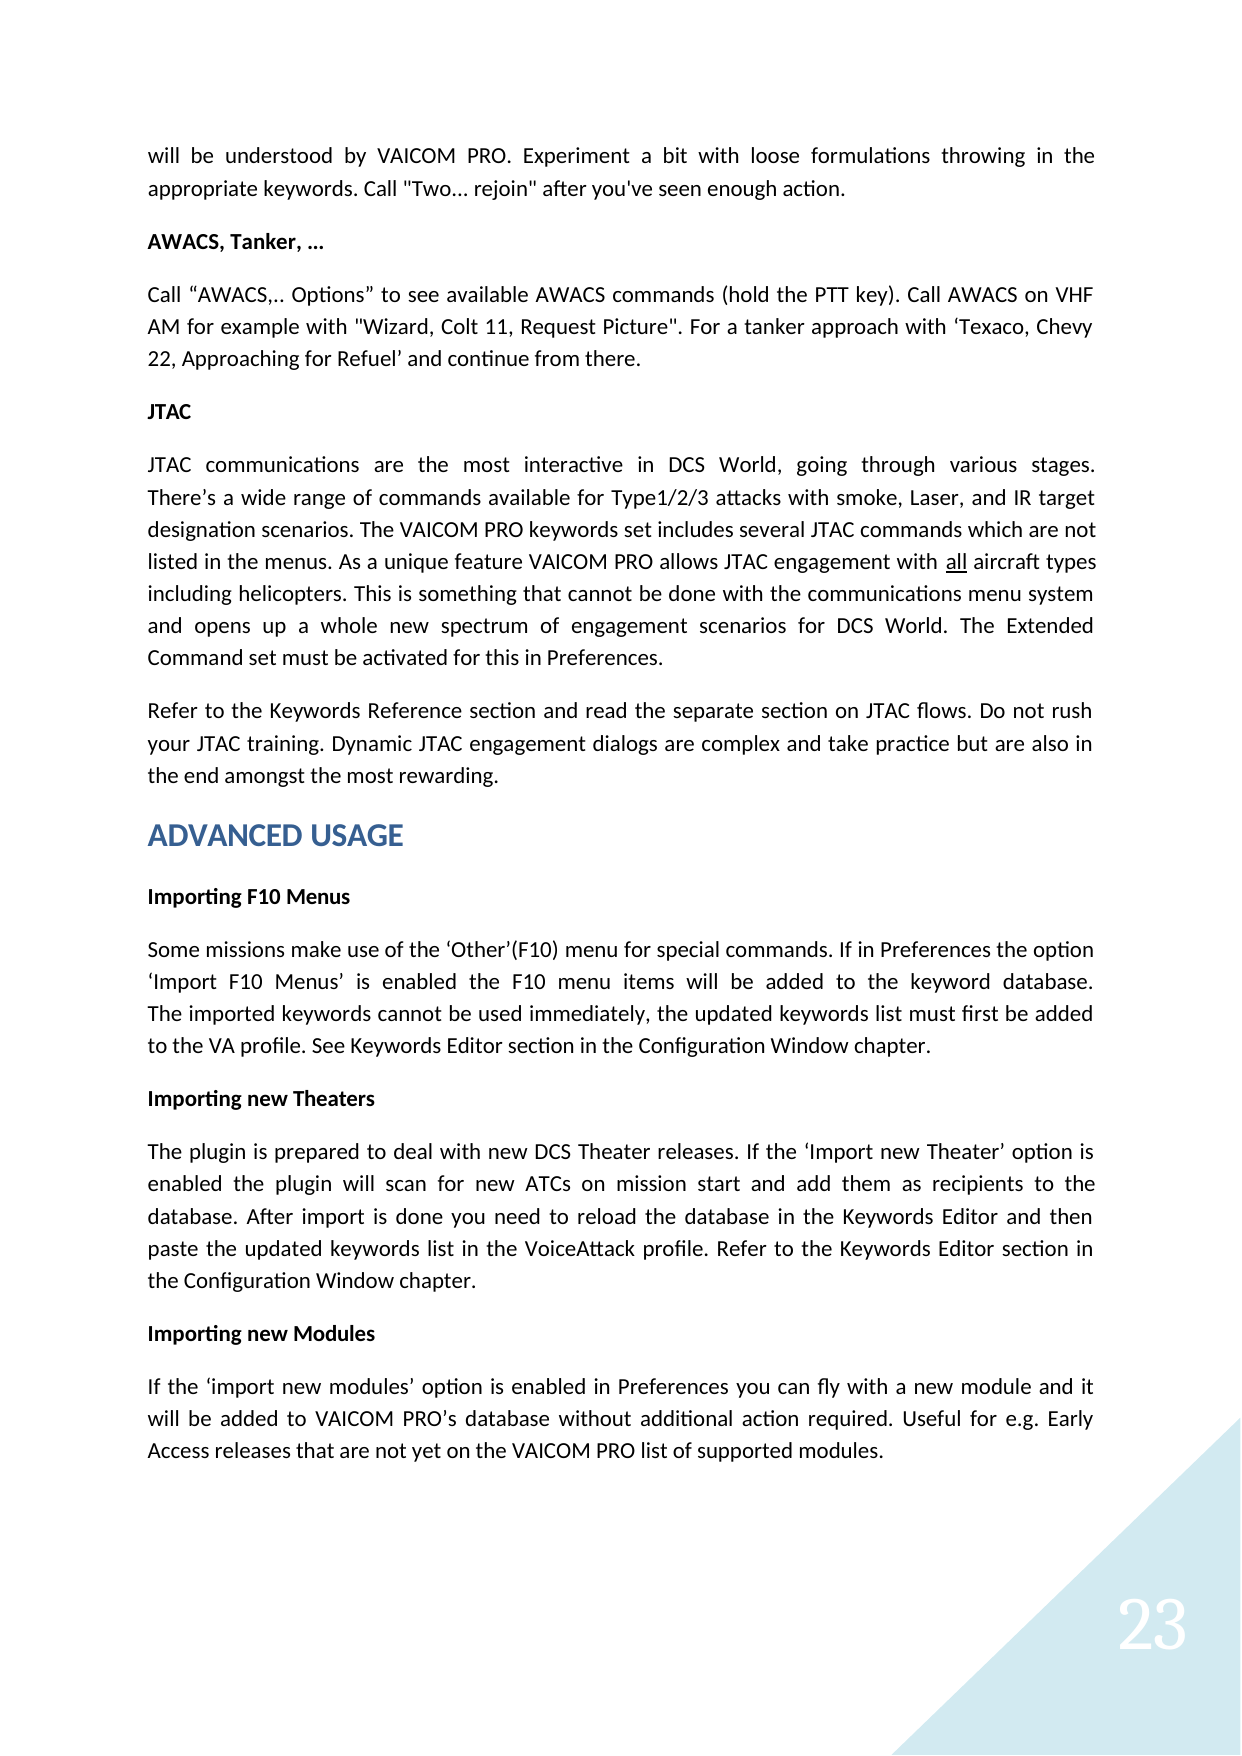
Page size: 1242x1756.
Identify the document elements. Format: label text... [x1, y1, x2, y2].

subtitle ADVANCED USAGE [147, 814, 1131, 855]
text Some missions make use of the ‘Other’(F10) menu for special commands. If in Preferences the option ‘Import F10 Menus’ is enabled the F10 menu items will be added to the keyword database. The imported keywords cannot be used immediately, the updated keywords list must first be added to the VA profile. See Keywords Editor section in the Configuration Window chapter. [147, 935, 1095, 1059]
text Call “AWACS,.. Options” to see available AWACS commands (hold the PTT key). Call AWACS on VHF AM for example with "Wizard, Colt 11, Request Picture". For a tanker approach with ‘Texaco, Chevy 22, Approaching for Refuel’ and continue from there. [147, 280, 1094, 372]
subtitle JTAC [147, 397, 1131, 425]
subtitle Importing F10 Menus [147, 882, 1131, 910]
subtitle AWACS, Tanker, ... [147, 227, 1131, 255]
text JTAC communications are the most interactive in DCS World, going through various stages. There’s a wide range of commands available for Type1/2/3 attacks with smoke, Laser, and IR target designation scenarios. The VAICOM PRO keywords set includes several JTAC commands which are not listed in the menus. As a unique feature VAICOM PRO allows JTAC engagement with all aircraft types including helicopters. This is something that cannot be done with the communications menu system and opens up a whole new spectrum of engagement scenarios for DCS World. The Extended Command set must be activated for this in Preferences. [147, 450, 1096, 672]
text The plugin is prepared to deal with new DCS Theater releases. If the ‘Import new Theater’ option is enabled the plugin will scan for new ATCs on mission start and add them as recipients to the database. After import is done you need to reload the database in the Keywords Editor and then paste the updated keywords list in the VoiceAttack profile. Refer to the Keywords Editor section in the Configuration Window chapter. [147, 1137, 1095, 1294]
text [147, 142, 1095, 202]
subtitle Importing new Theaters [147, 1084, 1131, 1112]
text If the ‘import new modules’ option is enabled in Preferences you can fly with a new module and it will be added to VAICOM PRO’s database without additional action required. Useful for e.g. Early Access releases that are not yet on the VAICOM PRO list of supported modules. [147, 1372, 1095, 1465]
text Refer to the Keywords Reference section and read the separate section on JTAC flows. Do not rush your JTAC training. Dynamic JTAC engagement dialogs are complex and take practice but are also in the end amongst the most rewarding. [147, 696, 1095, 789]
subtitle Importing new Modules [147, 1319, 1131, 1347]
